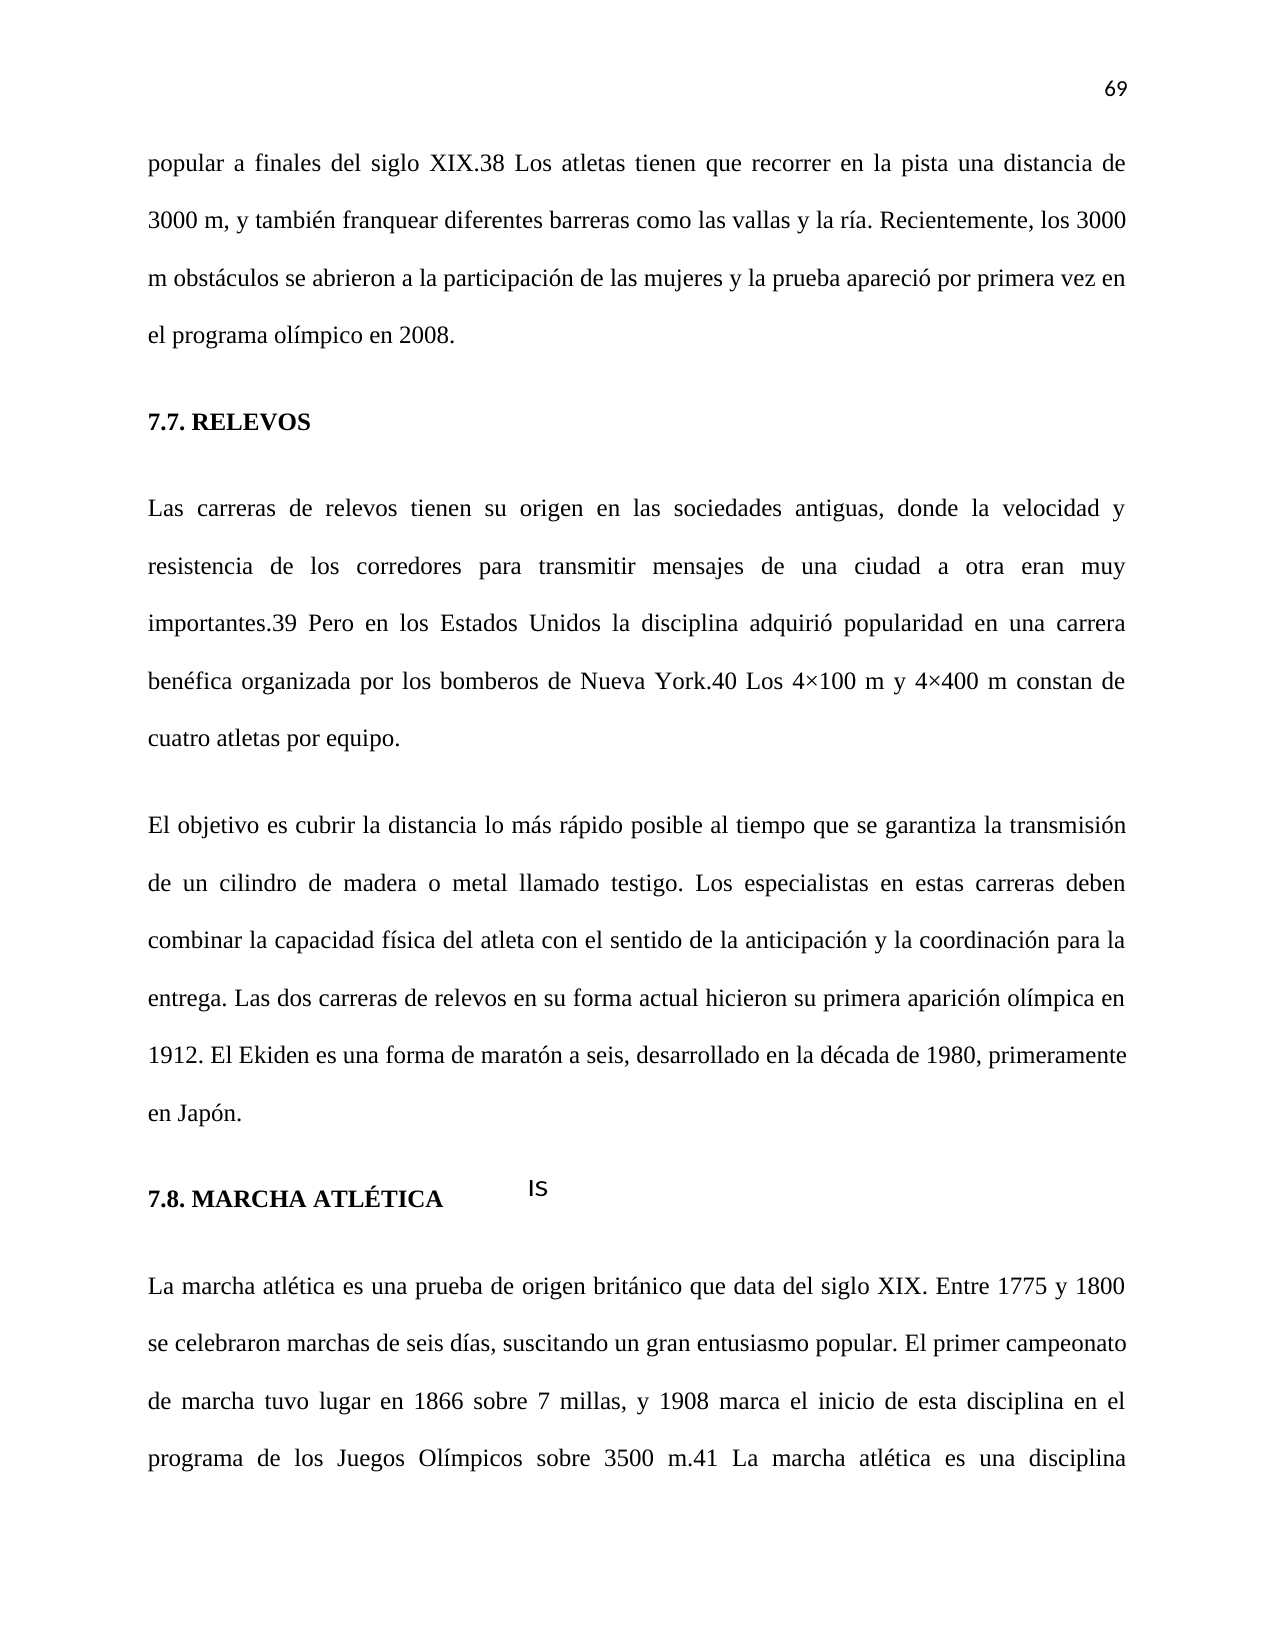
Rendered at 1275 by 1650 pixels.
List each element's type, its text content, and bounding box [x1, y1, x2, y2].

text 7.7. RELEVOS [148, 407, 1127, 436]
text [148, 148, 1127, 349]
text El objetivo es cubrir la distancia lo más rápido posible al tiempo que se garantiza la transmisión de un cilindro de madera o metal llamado testigo. Los especialistas en estas carreras deben combinar la capacidad física del atleta con el sentido de la anticipación y la coordinación para la entrega. Las dos carreras de relevos en su forma actual hicieron su primera aparición olímpica en 1912. El Ekiden es una forma de maratón a seis, desarrollado en la década de 1980, primeramente en Japón. [148, 810, 1127, 1126]
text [148, 1271, 1127, 1472]
text 7.8. MARCHA ATLÉTICA [148, 1184, 1127, 1213]
text Las carreras de relevos tienen su origen en las sociedades antiguas, donde la velocidad y resistencia de los corredores para transmitir mensajes de una ciudad a otra eran muy importantes.39 Pero en los Estados Unidos la disciplina adquirió popularidad en una carrera benéfica organizada por los bomberos de Nueva York.40 Los 4×100 m y 4×400 m constan de cuatro atletas por equipo. [148, 493, 1127, 752]
